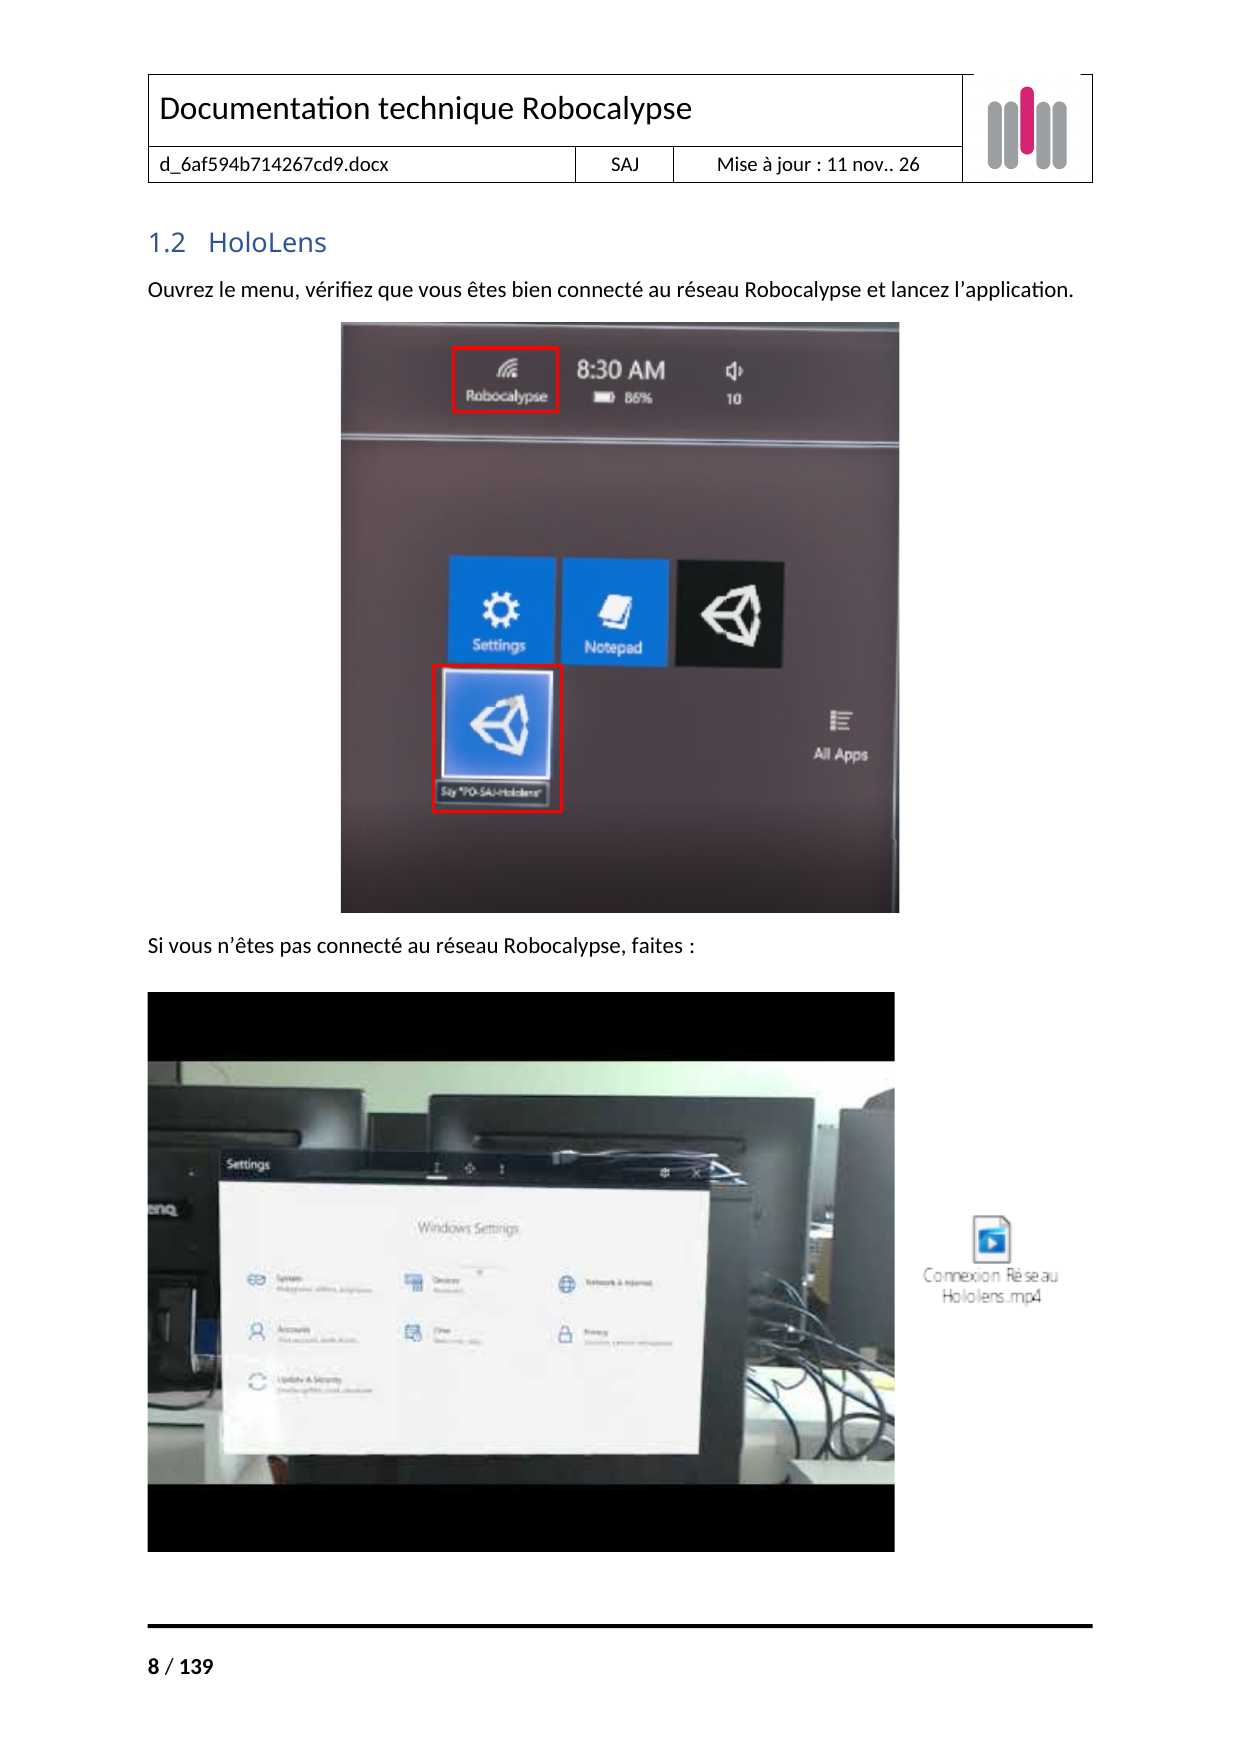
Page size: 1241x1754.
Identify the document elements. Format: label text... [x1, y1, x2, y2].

picture [340, 322, 900, 913]
subtitle HoloLens [148, 223, 1093, 260]
text Ouvrez le menu, vérifiez que vous êtes bien connecté au réseau Robocalypse et lancez l’application. [148, 276, 1093, 303]
text Si vous n’êtes pas connecté au réseau Robocalypse, faites : [148, 931, 1093, 959]
picture [147, 992, 895, 1552]
picture [973, 74, 1081, 182]
